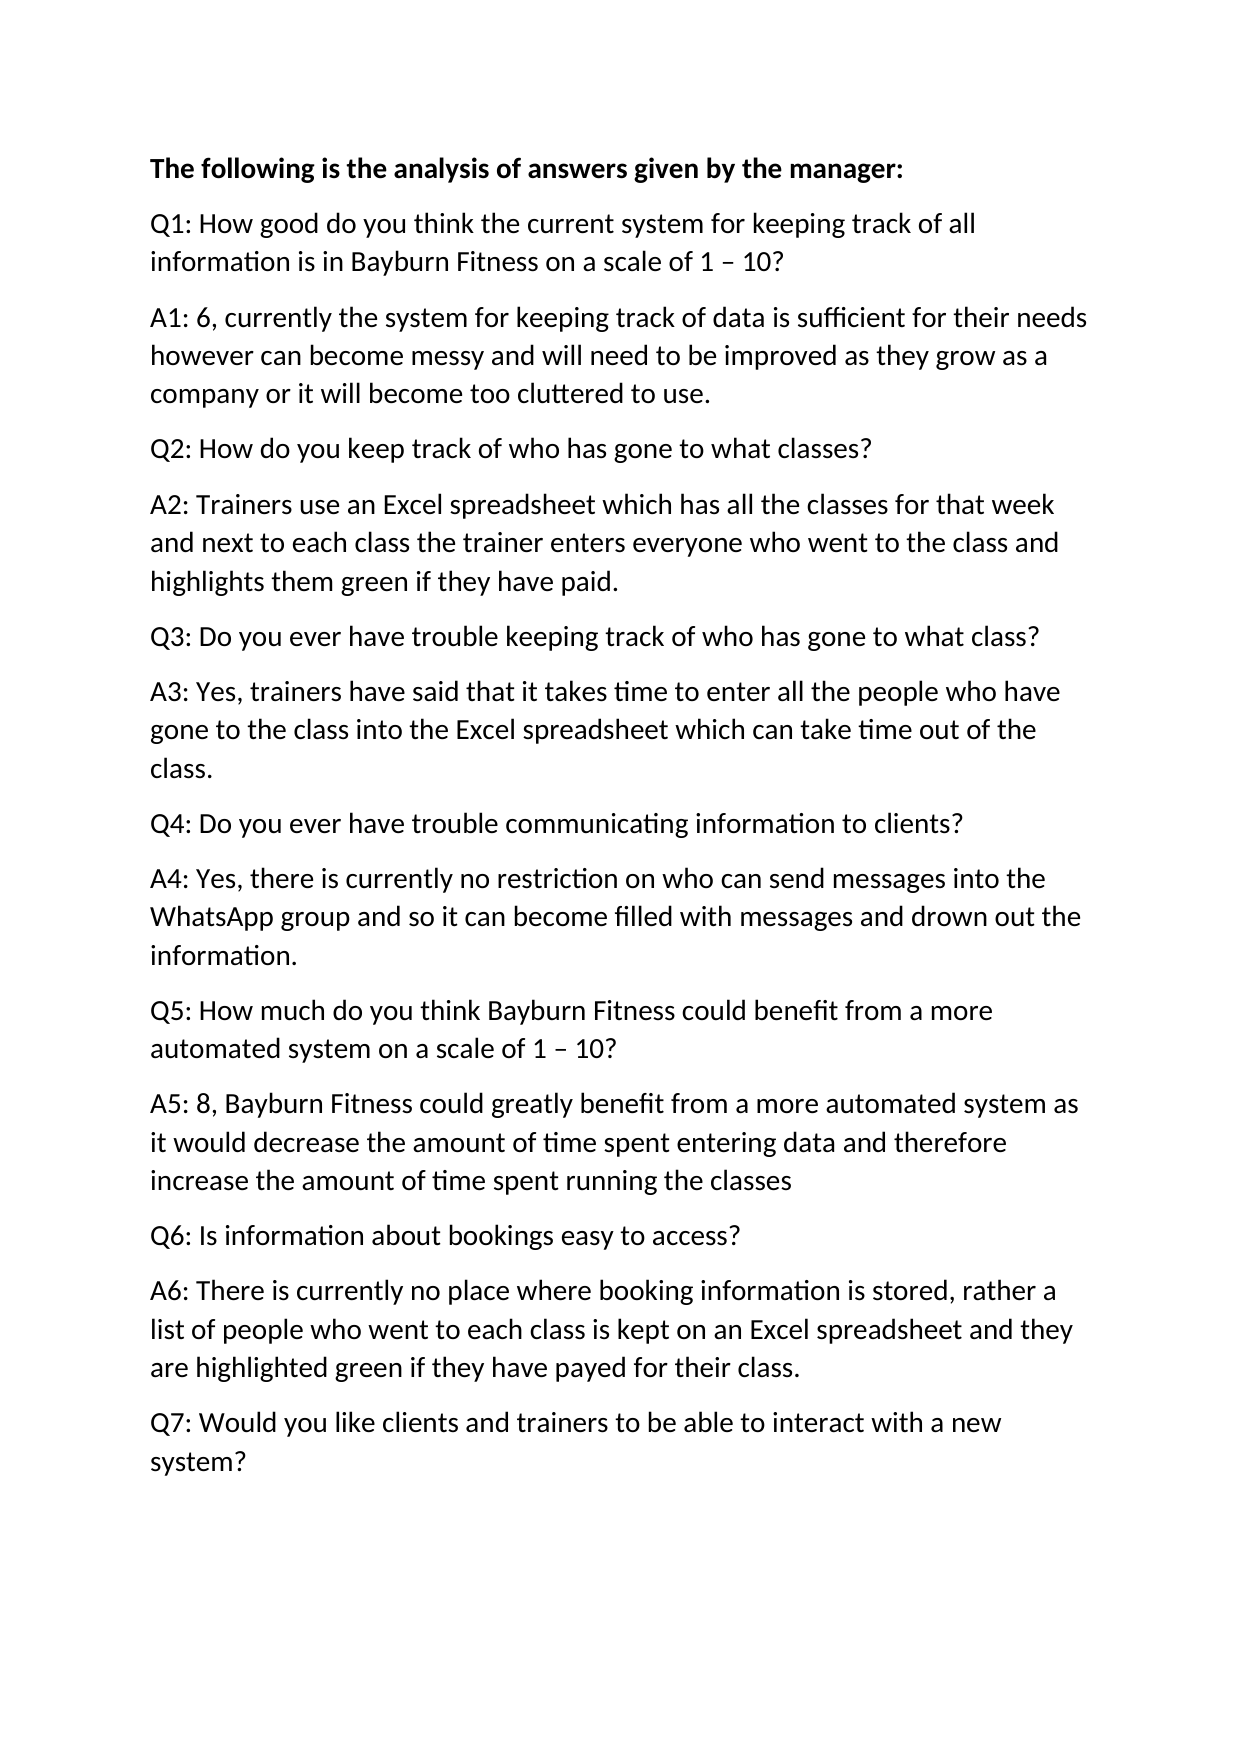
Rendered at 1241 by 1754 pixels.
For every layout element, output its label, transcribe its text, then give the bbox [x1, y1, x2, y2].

text A5: 8, Bayburn Fitness could greatly benefit from a more automated system as it would decrease the amount of time spent entering data and therefore increase the amount of time spent running the classes [150, 1085, 1090, 1198]
text Q3: Do you ever have trouble keeping track of who has gone to what class? [150, 618, 1090, 653]
text Q4: Do you ever have trouble communicating information to clients? [150, 805, 1090, 840]
text A4: Yes, there is currently no restriction on who can send messages into the WhatsApp group and so it can become filled with messages and drown out the information. [150, 860, 1090, 972]
text Q7: Would you like clients and trainers to be able to interact with a new system? [150, 1404, 1090, 1478]
text A6: There is currently no place where booking information is stored, rather a list of people who went to each class is kept on an Excel spreadsheet and they are highlighted green if they have payed for their class. [150, 1272, 1090, 1385]
text A2: Trainers use an Excel spreadsheet which has all the classes for that week and next to each class the trainer enters everyone who went to the class and highlights them green if they have paid. [150, 486, 1090, 598]
text The following is the analysis of answers given by the manager: [150, 150, 1090, 186]
text Q1: How good do you think the current system for keeping track of all information is in Bayburn Fitness on a scale of 1 – 10? [150, 205, 1090, 279]
text Q6: Is information about bookings easy to access? [150, 1217, 1090, 1253]
text Q2: How do you keep track of who has gone to what classes? [150, 431, 1090, 466]
text A1: 6, currently the system for keeping track of data is sufficient for their needs however can become messy and will need to be improved as they grow as a company or it will become too cluttered to use. [150, 299, 1090, 411]
text Q5: How much do you think Bayburn Fitness could benefit from a more automated system on a scale of 1 – 10? [150, 992, 1090, 1066]
text A3: Yes, trainers have said that it takes time to enter all the people who have gone to the class into the Excel spreadsheet which can take time out of the class. [150, 673, 1090, 785]
